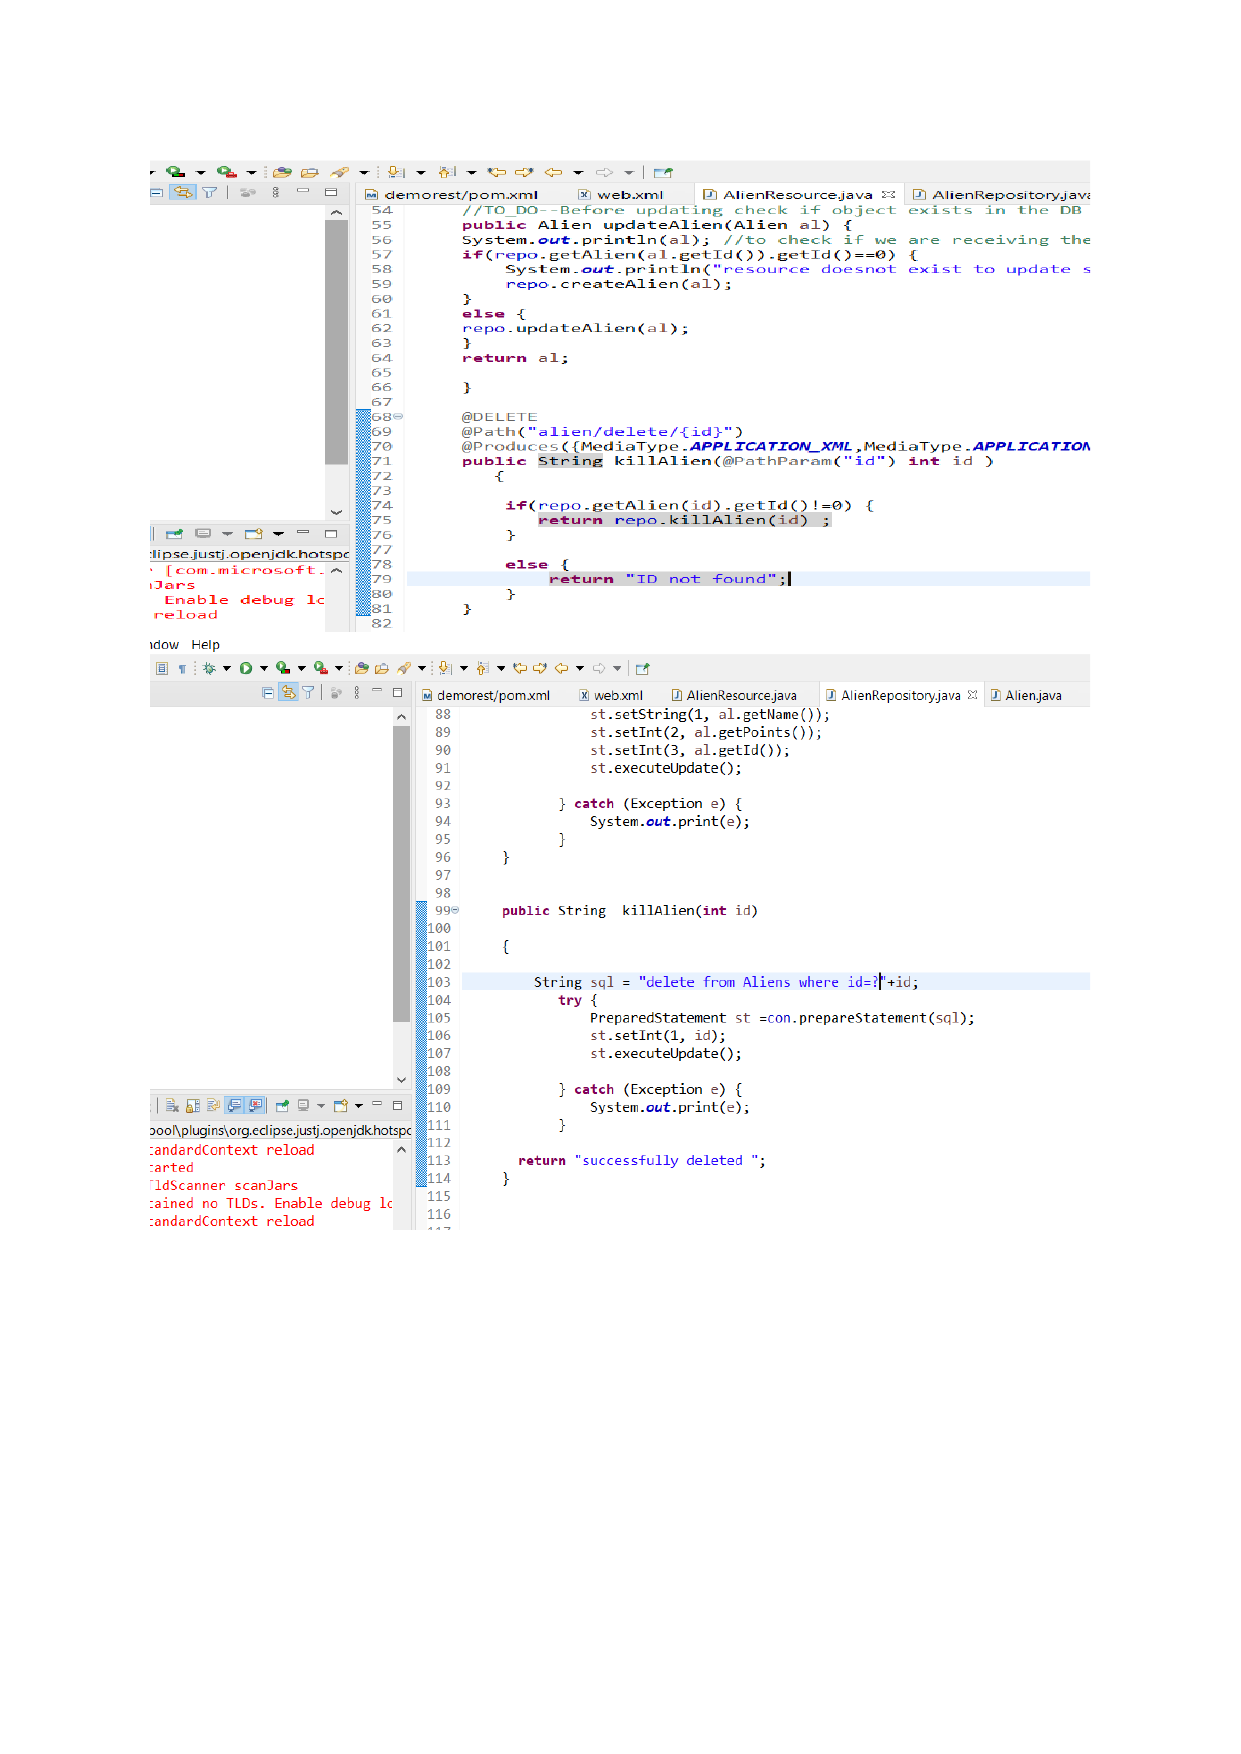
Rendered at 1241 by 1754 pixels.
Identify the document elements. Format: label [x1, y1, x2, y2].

picture [150, 150, 1091, 1230]
